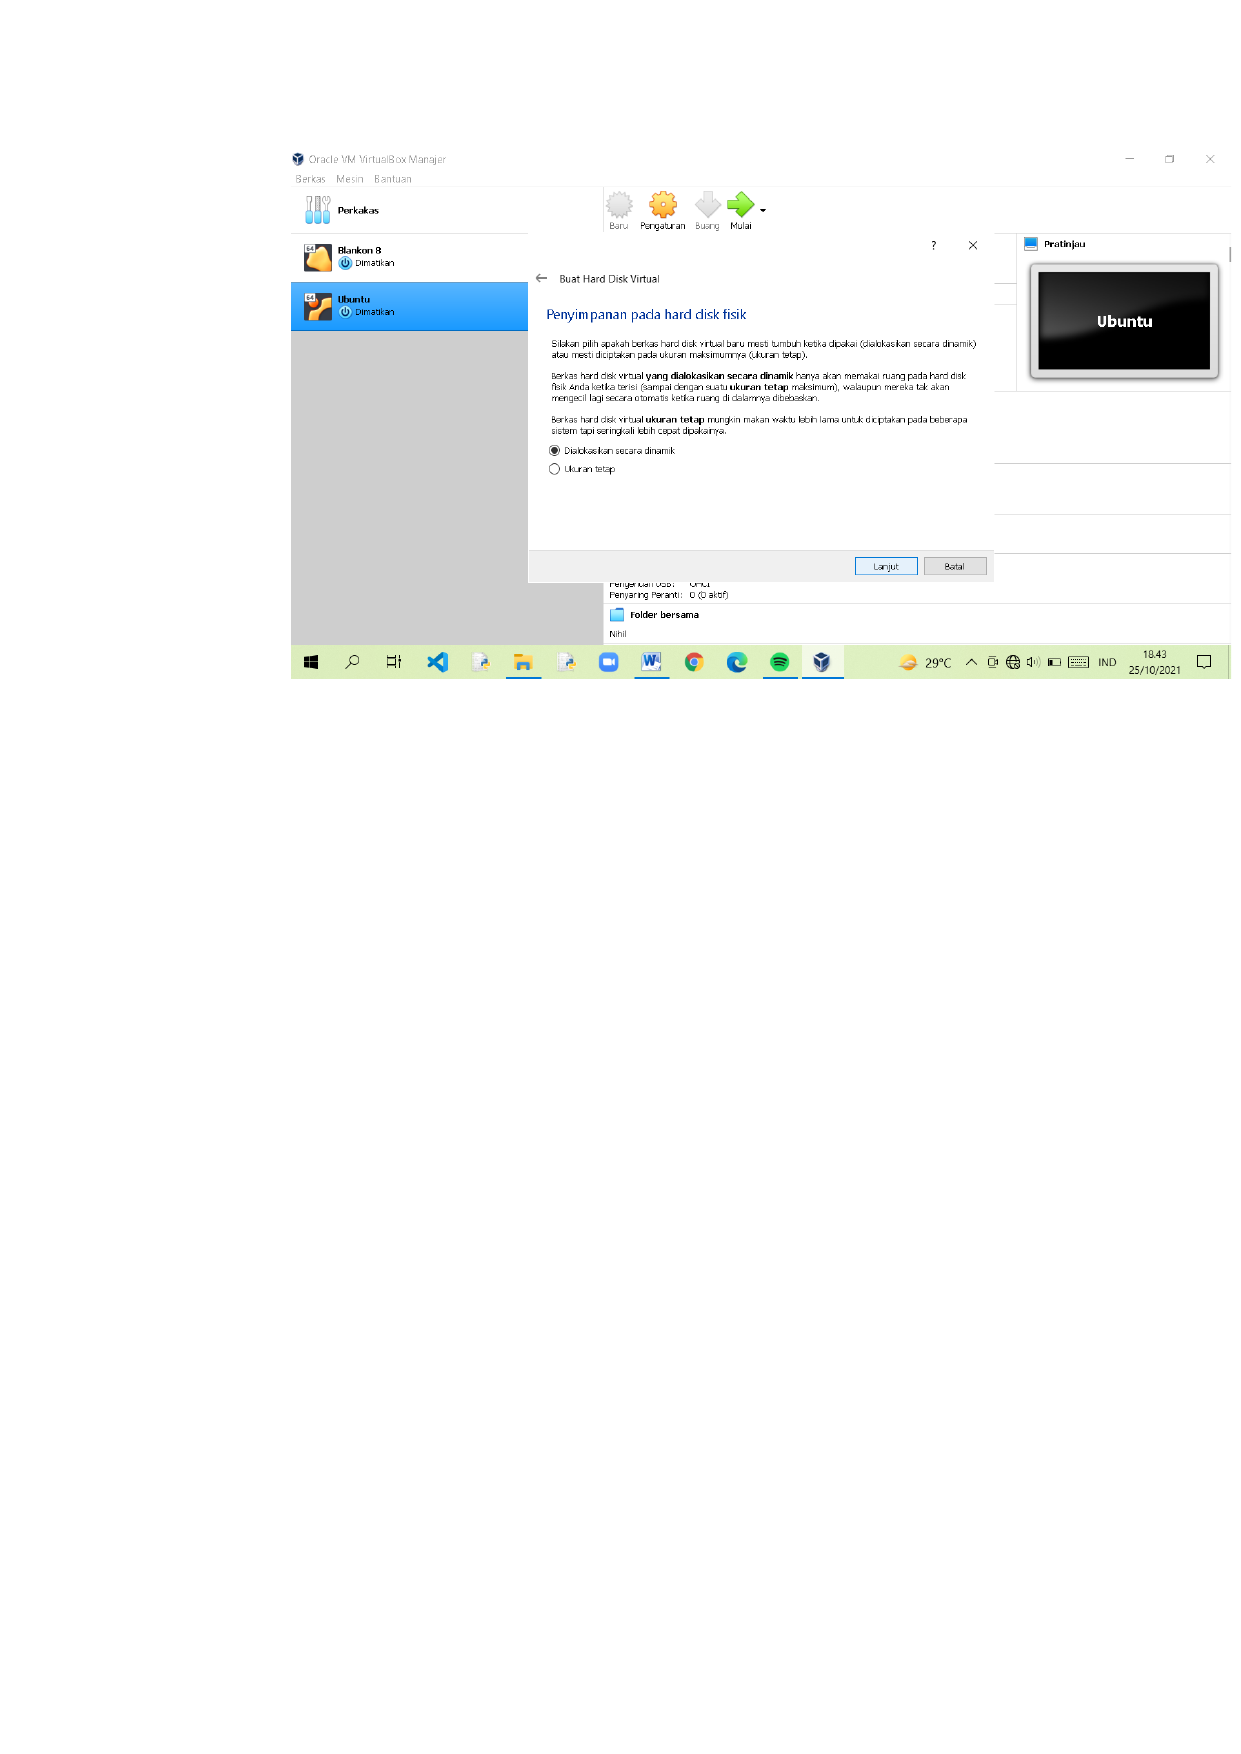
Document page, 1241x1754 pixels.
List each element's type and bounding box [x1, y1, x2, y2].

picture [291, 150, 1232, 679]
